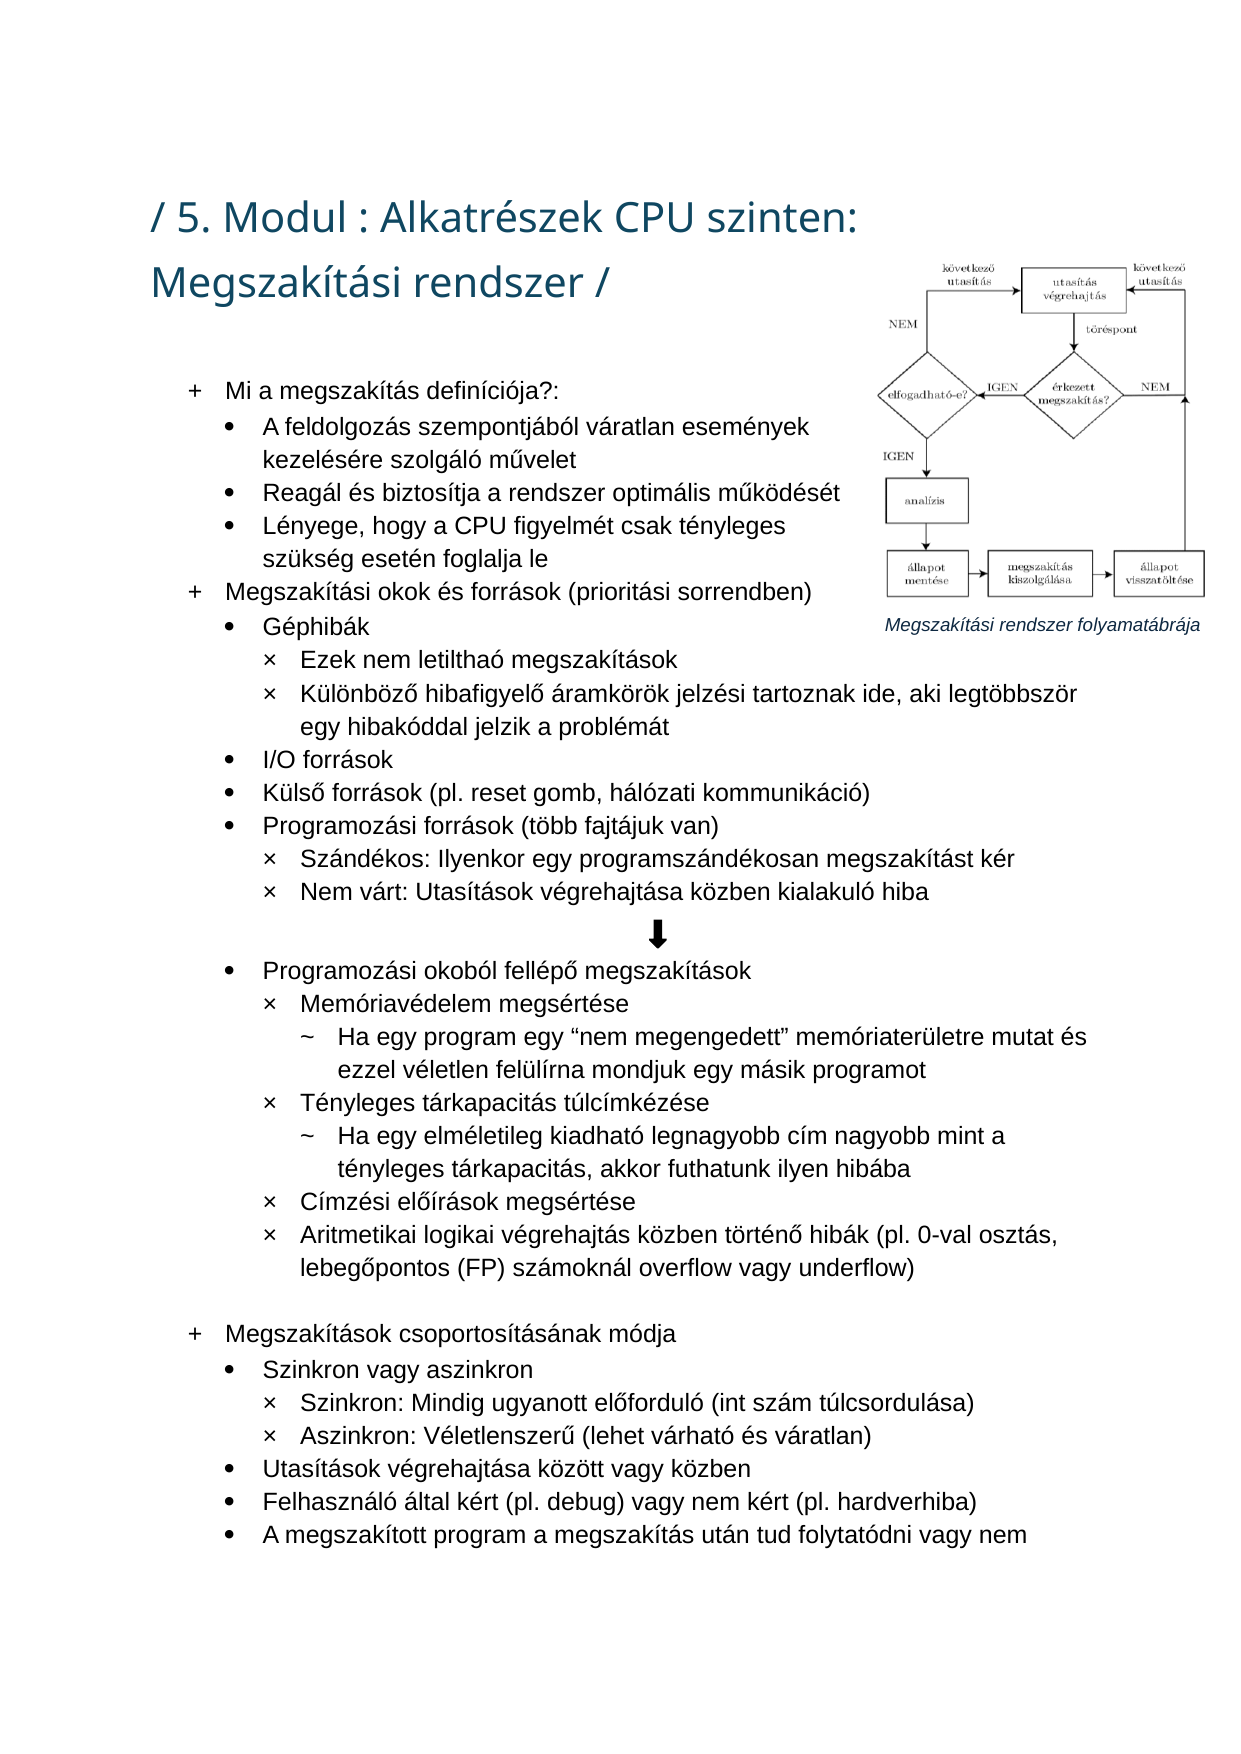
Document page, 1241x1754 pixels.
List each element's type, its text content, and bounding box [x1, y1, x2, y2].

list I/O források [225, 744, 1090, 773]
list Programozási okoból fellépő megszakítások [225, 956, 1090, 985]
list Utasítások végrehajtása között vagy közben [225, 1454, 1090, 1483]
list Mi a megszakítás definíciója?: [187, 376, 875, 407]
list Felhasználó által kért (pl. debug) vagy nem kért (pl. hardverhiba) [225, 1487, 1090, 1516]
list Különböző hibafigyelő áramkörök jelzési tartoznak ide, aki legtöbbször egy hibakóddal jelzik a problémát [262, 678, 1090, 740]
list Memóriavédelem megsértése [262, 989, 1090, 1018]
list Szinkron: Mindig ugyanott előforduló (int szám túlcsordulása) [262, 1388, 1090, 1417]
list Megszakítások csoportosításának módja [187, 1319, 1090, 1350]
list Címzési előírások megsértése [262, 1187, 1090, 1216]
list Szándékos: Ilyenkor egy programszándékosan megszakítást kér [262, 844, 1090, 873]
list Programozási források (több fajtájuk van) [225, 811, 1090, 840]
list Aszinkron: Véletlenszerű (lehet várható és váratlan) [262, 1421, 1090, 1450]
list Külső források (pl. reset gomb, hálózati kommunikáció) [225, 778, 1090, 807]
picture [875, 249, 1212, 605]
list ⬇ [225, 910, 1090, 950]
list A megszakított program a megszakítás után tud folytatódni vagy nem [225, 1520, 1090, 1549]
list Nem várt: Utasítások végrehajtása közben kialakuló hiba [262, 877, 1090, 906]
list Ha egy program egy “nem megengedett” memóriaterületre mutat és ezzel véletlen felülírna mondjuk egy másik programot [300, 1022, 1090, 1084]
subtitle / 5. Modul : Alkatrészek CPU szinten: Megszakítási rendszer / [150, 187, 1090, 309]
list Szinkron vagy aszinkron [225, 1355, 1090, 1384]
list A feldolgozás szempontjából váratlan események kezelésére szolgáló művelet [225, 411, 875, 473]
list Ezek nem letilthaó megszakítások [262, 646, 1090, 674]
list Reagál és biztosítja a rendszer optimális működését [225, 478, 875, 506]
list Tényleges tárkapacitás túlcímkézése [262, 1088, 1090, 1117]
list Ha egy elméletileg kiadható legnagyobb cím nagyobb mint a tényleges tárkapacitás, akkor futhatunk ilyen hibába [300, 1121, 1090, 1183]
list Aritmetikai logikai végrehajtás közben történő hibák (pl. 0-val osztás, lebegőpontos (FP) számoknál overflow vagy underflow) [262, 1220, 1090, 1282]
list Lényege, hogy a CPU figyelmét csak tényleges szükség esetén foglalja le [225, 511, 875, 573]
list Géphibák [225, 612, 1090, 641]
list Megszakítási okok és források (prioritási sorrendben) [187, 577, 1090, 608]
